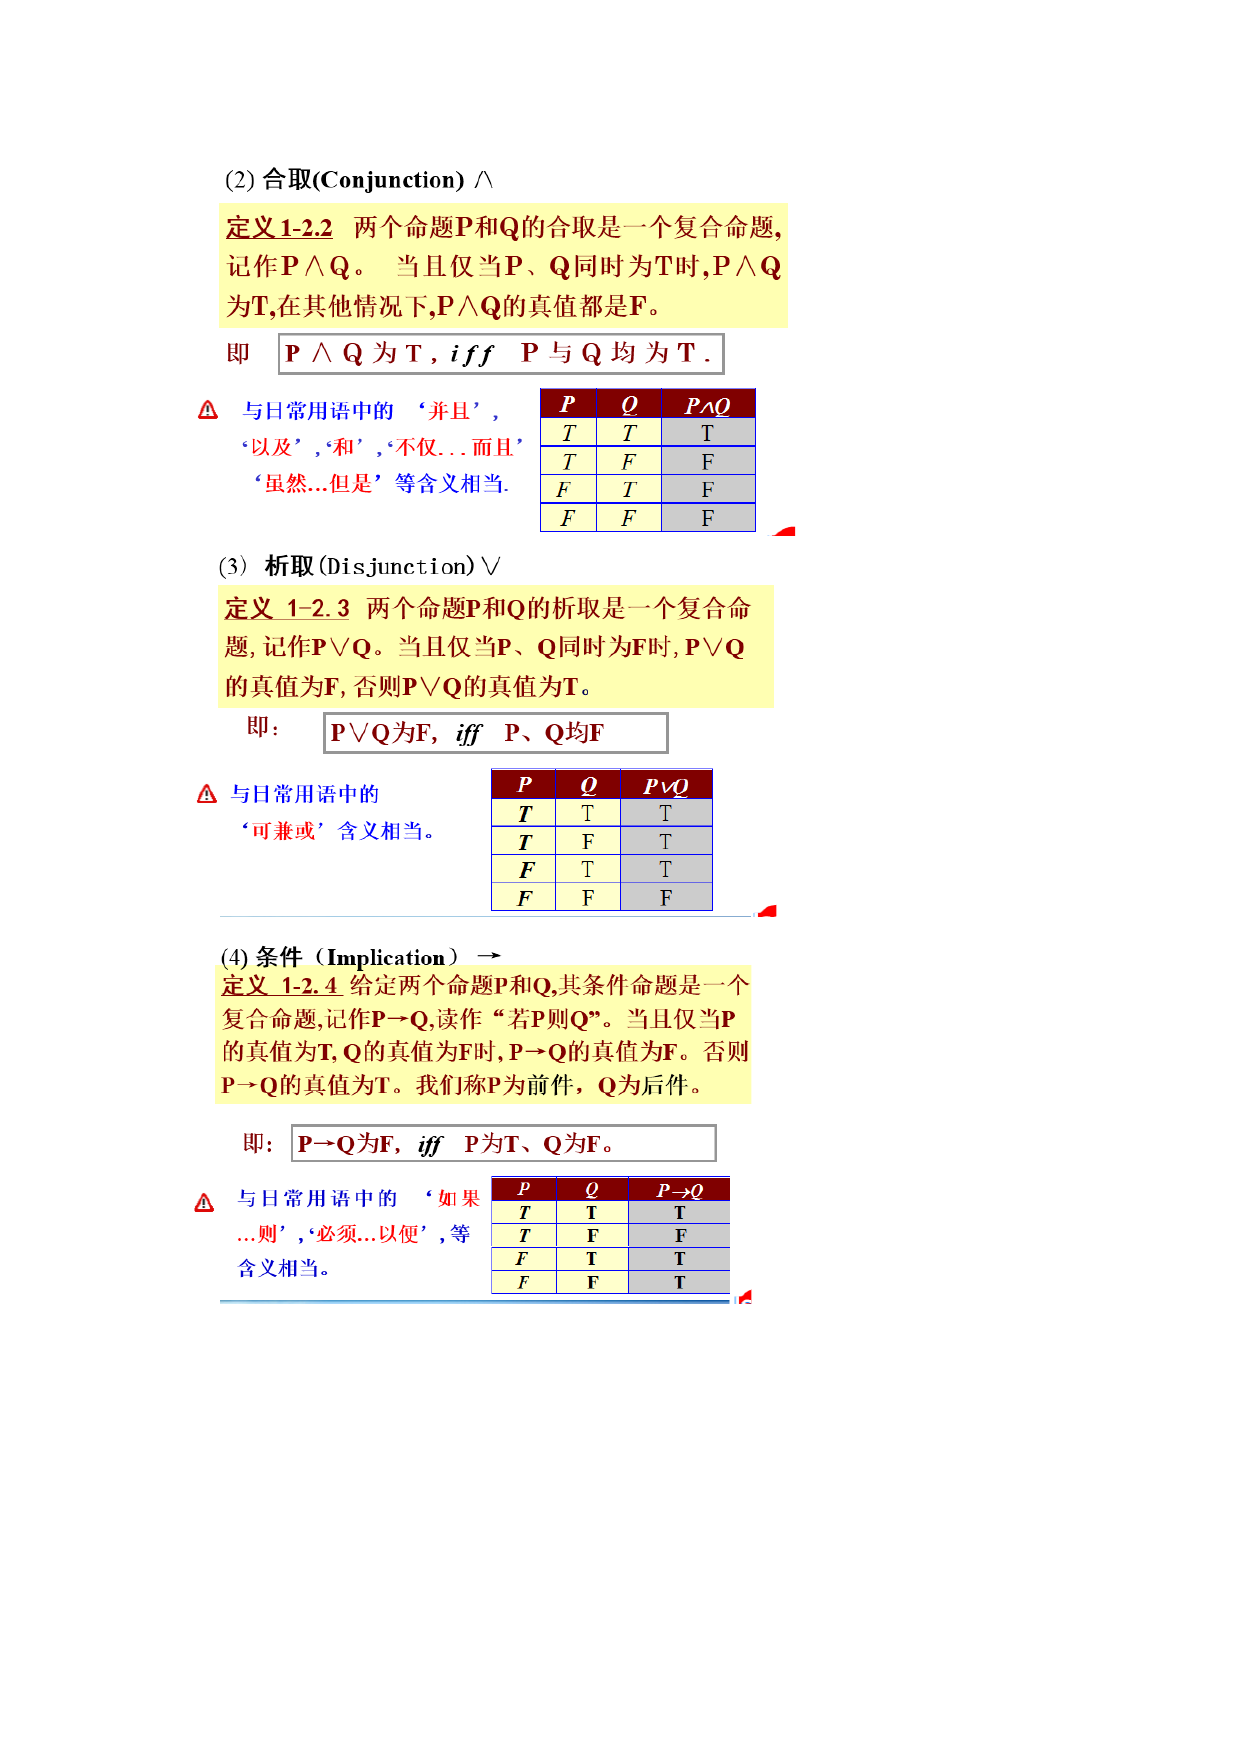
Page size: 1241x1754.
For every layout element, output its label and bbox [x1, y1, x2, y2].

picture [187, 942, 752, 1304]
picture [187, 162, 796, 536]
picture [187, 552, 777, 917]
